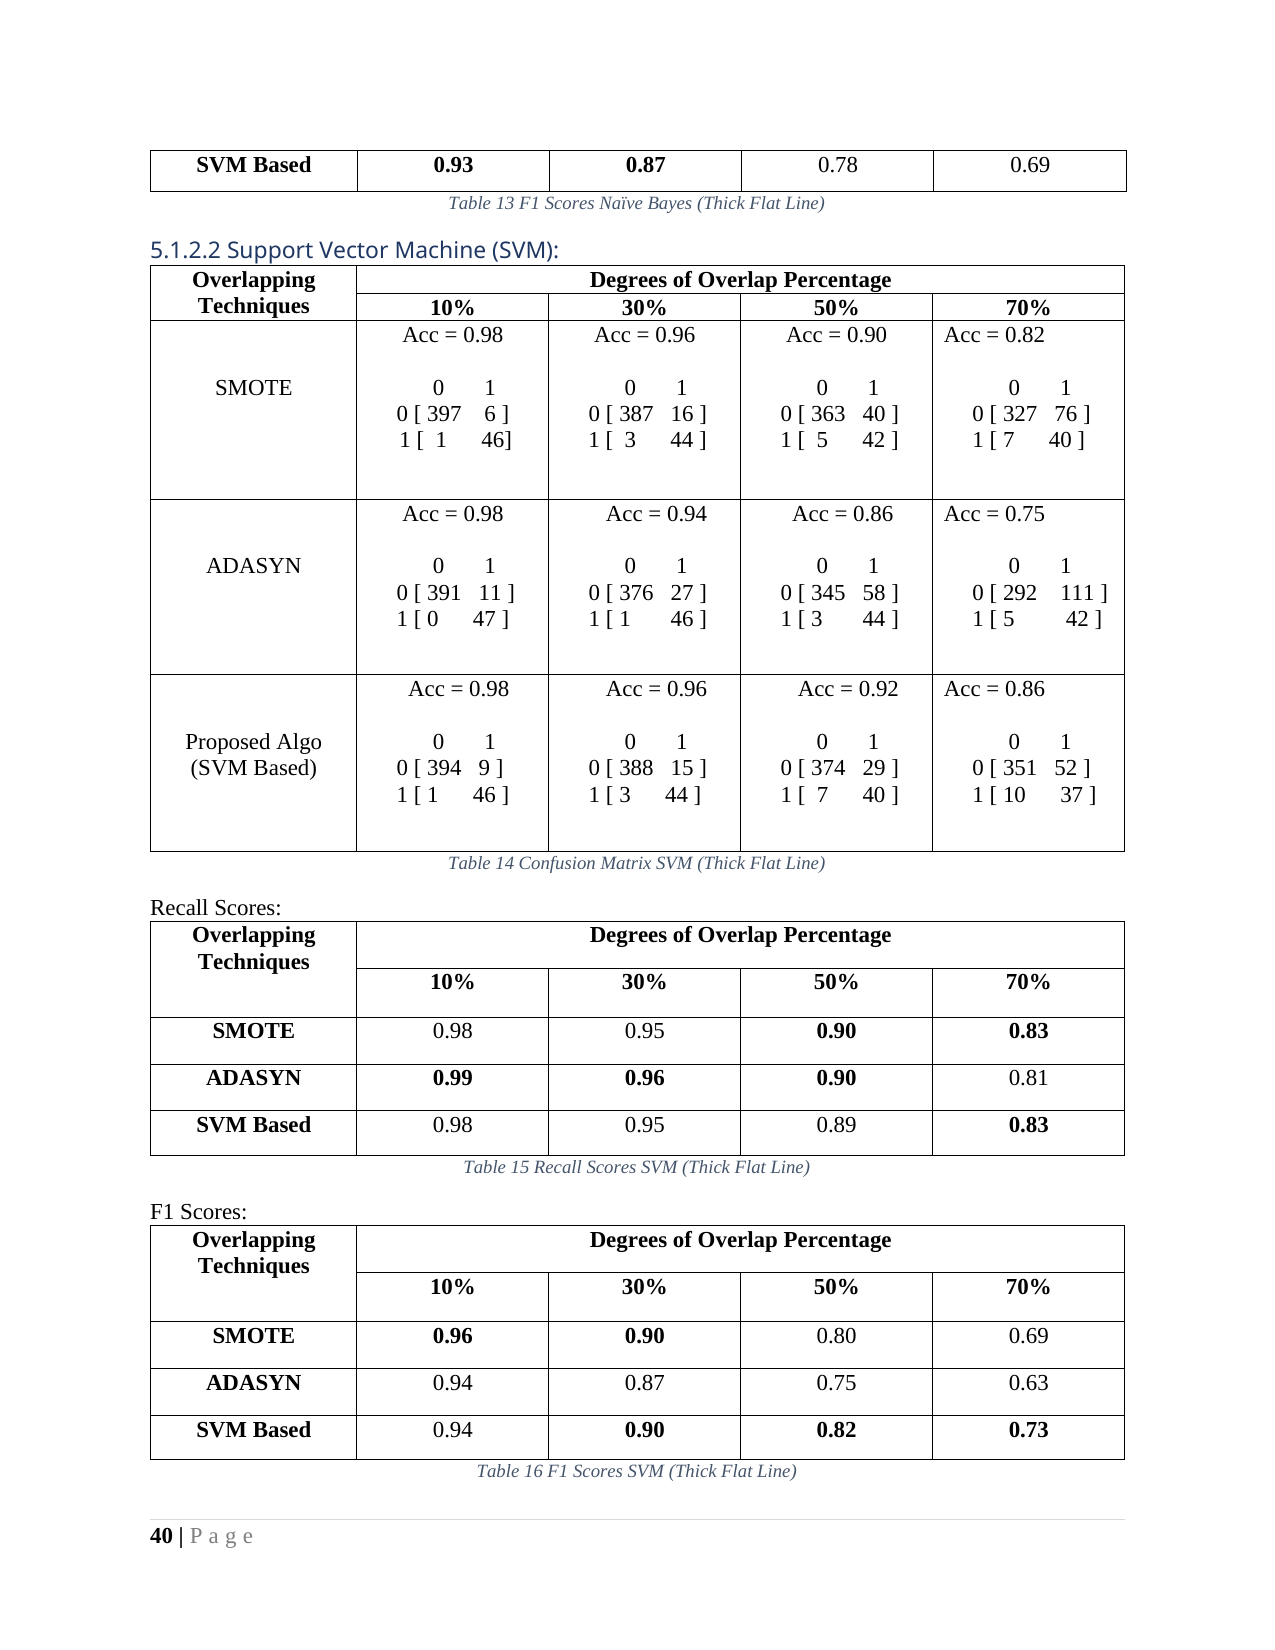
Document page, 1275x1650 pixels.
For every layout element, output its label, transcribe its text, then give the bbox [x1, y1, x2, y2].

table_cell 50% [741, 294, 932, 320]
table_cell 0.90 [549, 1322, 740, 1368]
table_cell 0.96 [549, 1065, 740, 1110]
table_cell 50% [741, 1273, 932, 1321]
table_cell 0.83 [933, 1018, 1124, 1063]
table_cell Acc = 0.86 0 1 0 [ 345 58 ] 1 [ 3 44 ] [741, 500, 932, 674]
table_cell Acc = 0.75 0 1 0 [ 292 111 ] 1 [ 5 42 ] [933, 500, 1124, 674]
table_cell 30% [549, 294, 740, 320]
table_cell Acc = 0.98 0 1 0 [ 391 11 ] 1 [ 0 47 ] [357, 500, 548, 674]
table_cell 0.83 [933, 1111, 1124, 1155]
table_cell 0.87 [549, 1369, 740, 1414]
text Recall Scores: [150, 894, 1125, 921]
table_cell 0.93 [358, 151, 549, 191]
table_cell 0.75 [741, 1369, 932, 1414]
table_cell 0.90 [741, 1065, 932, 1110]
table_header Degrees of Overlap Percentage [357, 1226, 1124, 1272]
table_cell 0.82 [741, 1416, 932, 1459]
table_cell SMOTE [151, 321, 356, 499]
table_cell Proposed Algo (SVM Based) [151, 675, 356, 851]
table_header Degrees of Overlap Percentage [357, 266, 1124, 293]
table_cell 0.80 [741, 1322, 932, 1368]
table_cell 0.94 [357, 1369, 548, 1414]
table_header Overlapping Techniques [151, 266, 356, 320]
table_cell 0.95 [549, 1111, 740, 1155]
table_cell Acc = 0.82 0 1 0 [ 327 76 ] 1 [ 7 40 ] [933, 321, 1124, 499]
table_cell Acc = 0.98 0 1 0 [ 397 6 ] 1 [ 1 46] [357, 321, 548, 499]
table_cell 0.94 [357, 1416, 548, 1459]
table_cell 10% [357, 294, 548, 320]
table_cell Acc = 0.92 0 1 0 [ 374 29 ] 1 [ 7 40 ] [741, 675, 932, 851]
table_cell ADASYN [151, 1369, 356, 1414]
table_cell 0.90 [549, 1416, 740, 1459]
table_cell Acc = 0.96 0 1 0 [ 388 15 ] 1 [ 3 44 ] [549, 675, 740, 851]
table_cell SVM Based [151, 1416, 356, 1459]
table_cell 0.87 [550, 151, 741, 191]
table_cell 0.89 [741, 1111, 932, 1155]
text F1 Scores: [150, 1198, 1125, 1225]
table_cell 0.73 [933, 1416, 1124, 1459]
table_cell 0.63 [933, 1369, 1124, 1414]
table_cell 0.98 [357, 1018, 548, 1063]
table_cell Acc = 0.98 0 1 0 [ 394 9 ] 1 [ 1 46 ] [357, 675, 548, 851]
table_cell ADASYN [151, 1065, 356, 1110]
table_header Degrees of Overlap Percentage [357, 922, 1124, 967]
table_cell 0.69 [934, 151, 1126, 191]
table_cell 0.96 [357, 1322, 548, 1368]
subtitle 5.1.2.2 Support Vector Machine (SVM): [150, 234, 1125, 265]
table_cell 0.81 [933, 1065, 1124, 1110]
table_cell SVM Based [151, 151, 357, 191]
table_header Overlapping Techniques [151, 1226, 356, 1321]
table_cell 10% [357, 969, 548, 1017]
table_cell SMOTE [151, 1018, 356, 1063]
table_cell 30% [549, 969, 740, 1017]
table_cell SMOTE [151, 1322, 356, 1368]
table_cell Acc = 0.96 0 1 0 [ 387 16 ] 1 [ 3 44 ] [549, 321, 740, 499]
table_cell 0.78 [742, 151, 933, 191]
table_cell 0.90 [741, 1018, 932, 1063]
table_cell 70% [933, 1273, 1124, 1321]
table_cell 0.99 [357, 1065, 548, 1110]
table_cell 0.69 [933, 1322, 1124, 1368]
table_cell 50% [741, 969, 932, 1017]
table_cell 70% [933, 294, 1124, 320]
table_header Overlapping Techniques [151, 922, 356, 1017]
table_cell Acc = 0.90 0 1 0 [ 363 40 ] 1 [ 5 42 ] [741, 321, 932, 499]
table_cell SVM Based [151, 1111, 356, 1155]
table_cell 0.95 [549, 1018, 740, 1063]
table_cell 10% [357, 1273, 548, 1321]
table_cell Acc = 0.86 0 1 0 [ 351 52 ] 1 [ 10 37 ] [933, 675, 1124, 851]
table_cell 30% [549, 1273, 740, 1321]
table_cell Acc = 0.94 0 1 0 [ 376 27 ] 1 [ 1 46 ] [549, 500, 740, 674]
table_cell 0.98 [357, 1111, 548, 1155]
table_cell ADASYN [151, 500, 356, 674]
table_cell 70% [933, 969, 1124, 1017]
